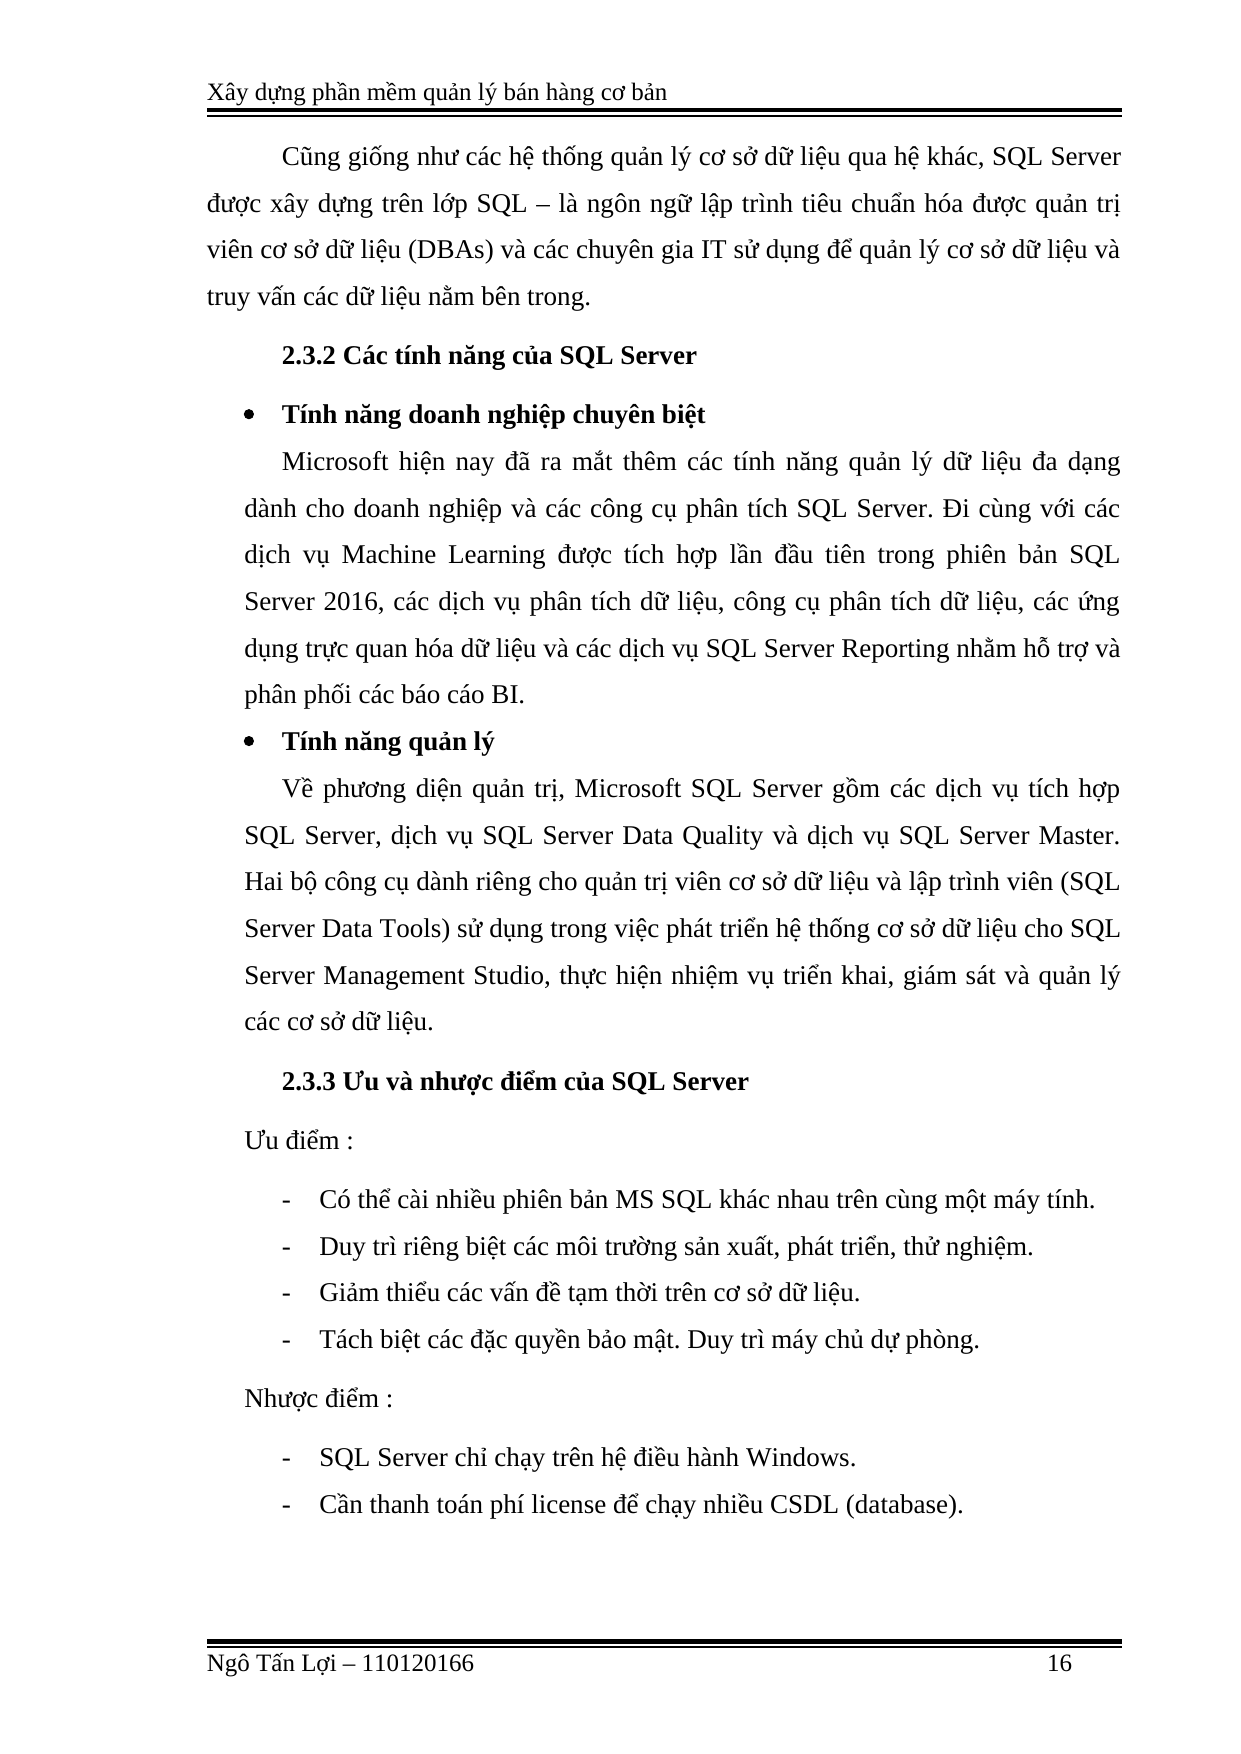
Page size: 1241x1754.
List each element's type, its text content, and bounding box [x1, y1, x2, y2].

list Tính năng quản lý [244, 725, 1122, 756]
text Nhược điểm : [244, 1382, 1122, 1413]
subtitle 2.3.3 Ưu và nhược điểm của SQL Server [207, 1064, 1122, 1096]
list Microsoft hiện nay đã ra mắt thêm các tính năng quản lý dữ liệu đa dạng dành cho doanh nghiệp và các công cụ phân tích SQL Server. Đi cùng với các dịch vụ Machine Learning được tích hợp lần đầu tiên trong phiên bản SQL Server 2016, các dịch vụ phân tích dữ liệu, công cụ phân tích dữ liệu, các ứng dụng trực quan hóa dữ liệu và các dịch vụ SQL Server Reporting nhằm hỗ trợ và phân phối các báo cáo BI. [244, 445, 1122, 710]
text Ưu điểm : [244, 1124, 1122, 1155]
list SQL Server chỉ chạy trên hệ điều hành Windows. [282, 1441, 1122, 1472]
list Duy trì riêng biệt các môi trường sản xuất, phát triển, thử nghiệm. [282, 1229, 1122, 1261]
list Tách biệt các đặc quyền bảo mật. Duy trì máy chủ dự phòng. [282, 1323, 1122, 1354]
subtitle 2.3.2 Các tính năng của SQL Server [207, 339, 1122, 370]
text Cũng giống như các hệ thống quản lý cơ sở dữ liệu qua hệ khác, SQL Server được xây dựng trên lớp SQL – là ngôn ngữ lập trình tiêu chuẩn hóa được quản trị viên cơ sở dữ liệu (DBAs) và các chuyên gia IT sử dụng để quản lý cơ sở dữ liệu và truy vấn các dữ liệu nằm bên trong. [207, 140, 1122, 311]
list Có thể cài nhiều phiên bản MS SQL khác nhau trên cùng một máy tính. [282, 1183, 1122, 1214]
list Giảm thiểu các vấn đề tạm thời trên cơ sở dữ liệu. [282, 1276, 1122, 1307]
list Về phương diện quản trị, Microsoft SQL Server gồm các dịch vụ tích hợp SQL Server, dịch vụ SQL Server Data Quality và dịch vụ SQL Server Master. Hai bộ công cụ dành riêng cho quản trị viên cơ sở dữ liệu và lập trình viên (SQL Server Data Tools) sử dụng trong việc phát triển hệ thống cơ sở dữ liệu cho SQL Server Management Studio, thực hiện nhiệm vụ triển khai, giám sát và quản lý các cơ sở dữ liệu. [244, 772, 1122, 1037]
list Cần thanh toán phí license để chạy nhiều CSDL (database). [282, 1488, 1122, 1519]
list Tính năng doanh nghiệp chuyên biệt [244, 398, 1122, 429]
